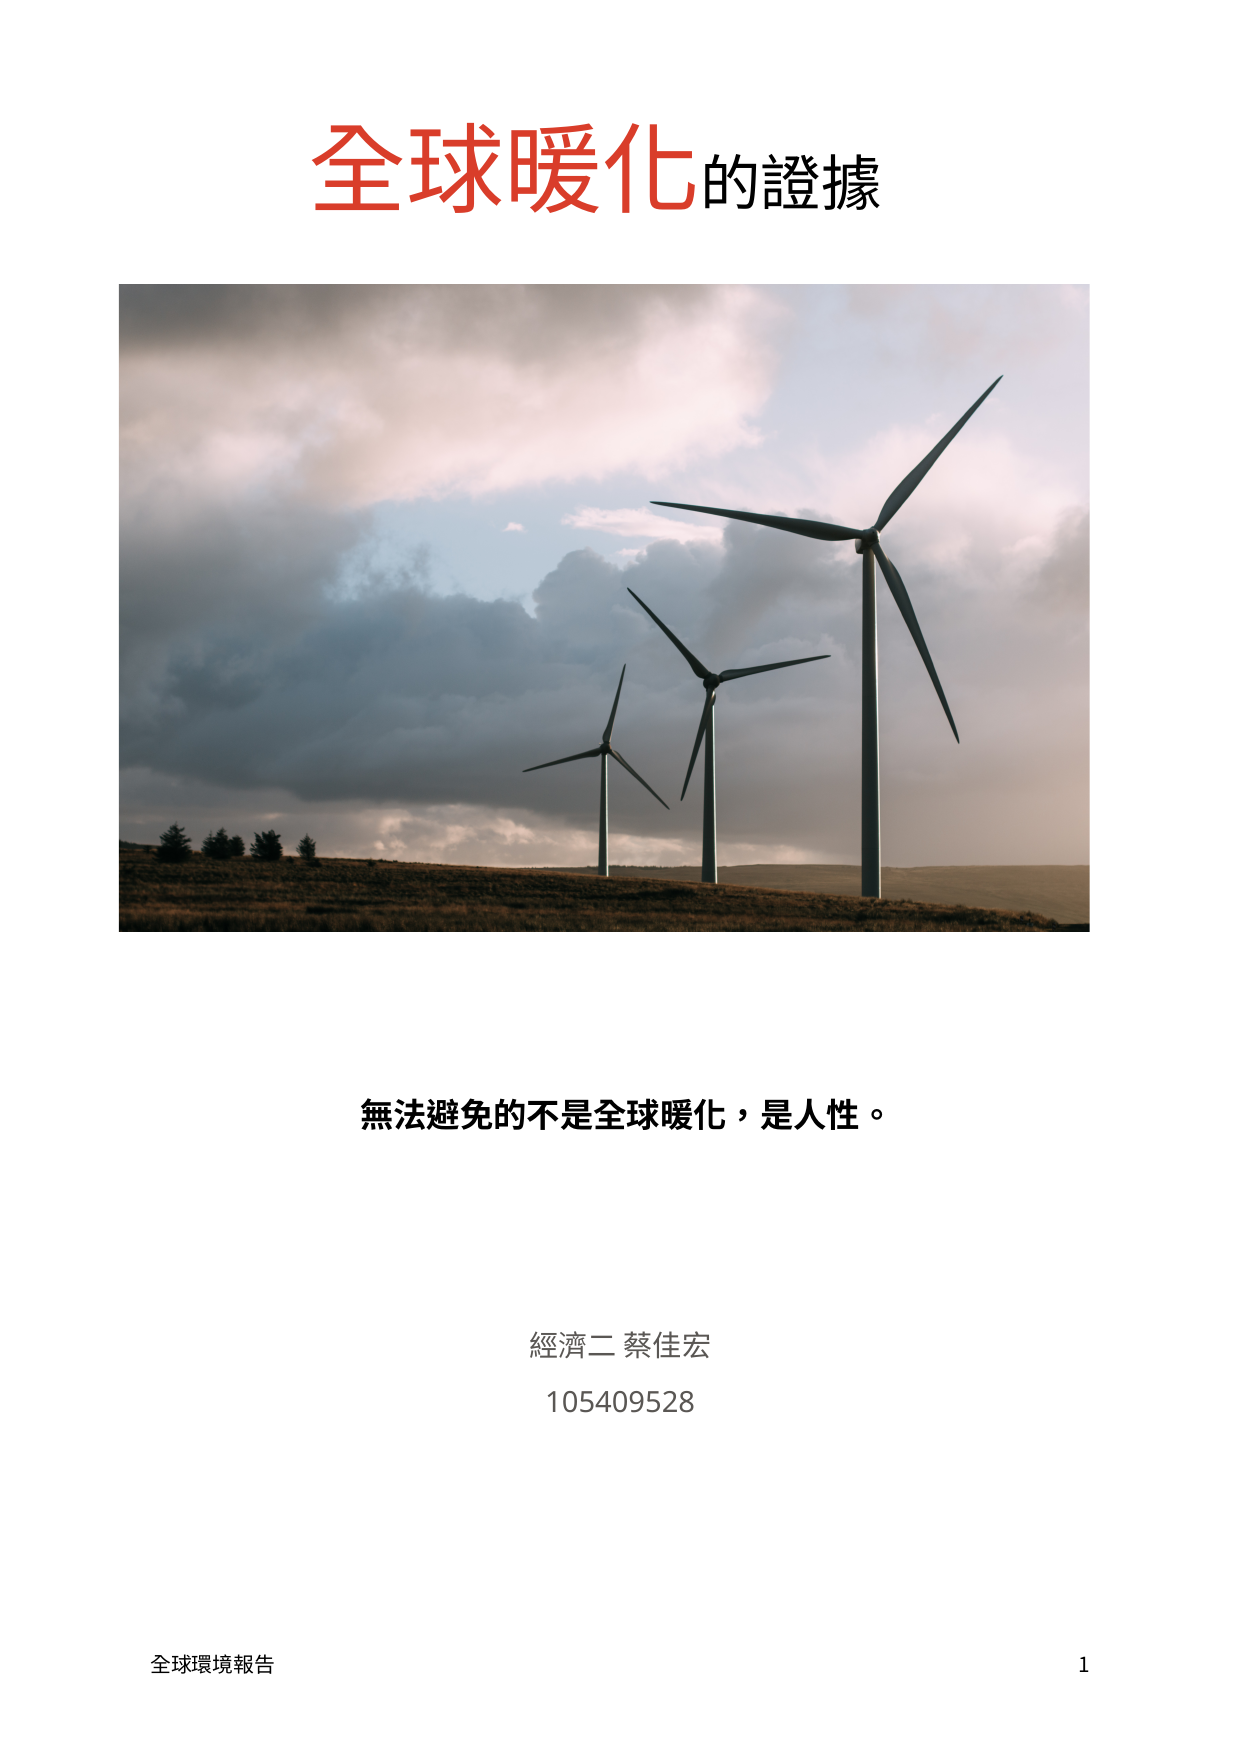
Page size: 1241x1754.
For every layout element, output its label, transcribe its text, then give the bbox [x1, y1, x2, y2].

picture [118, 284, 1090, 932]
title 經濟二 蔡佳宏 [150, 1323, 1090, 1365]
title 105409528 [150, 1382, 1090, 1421]
